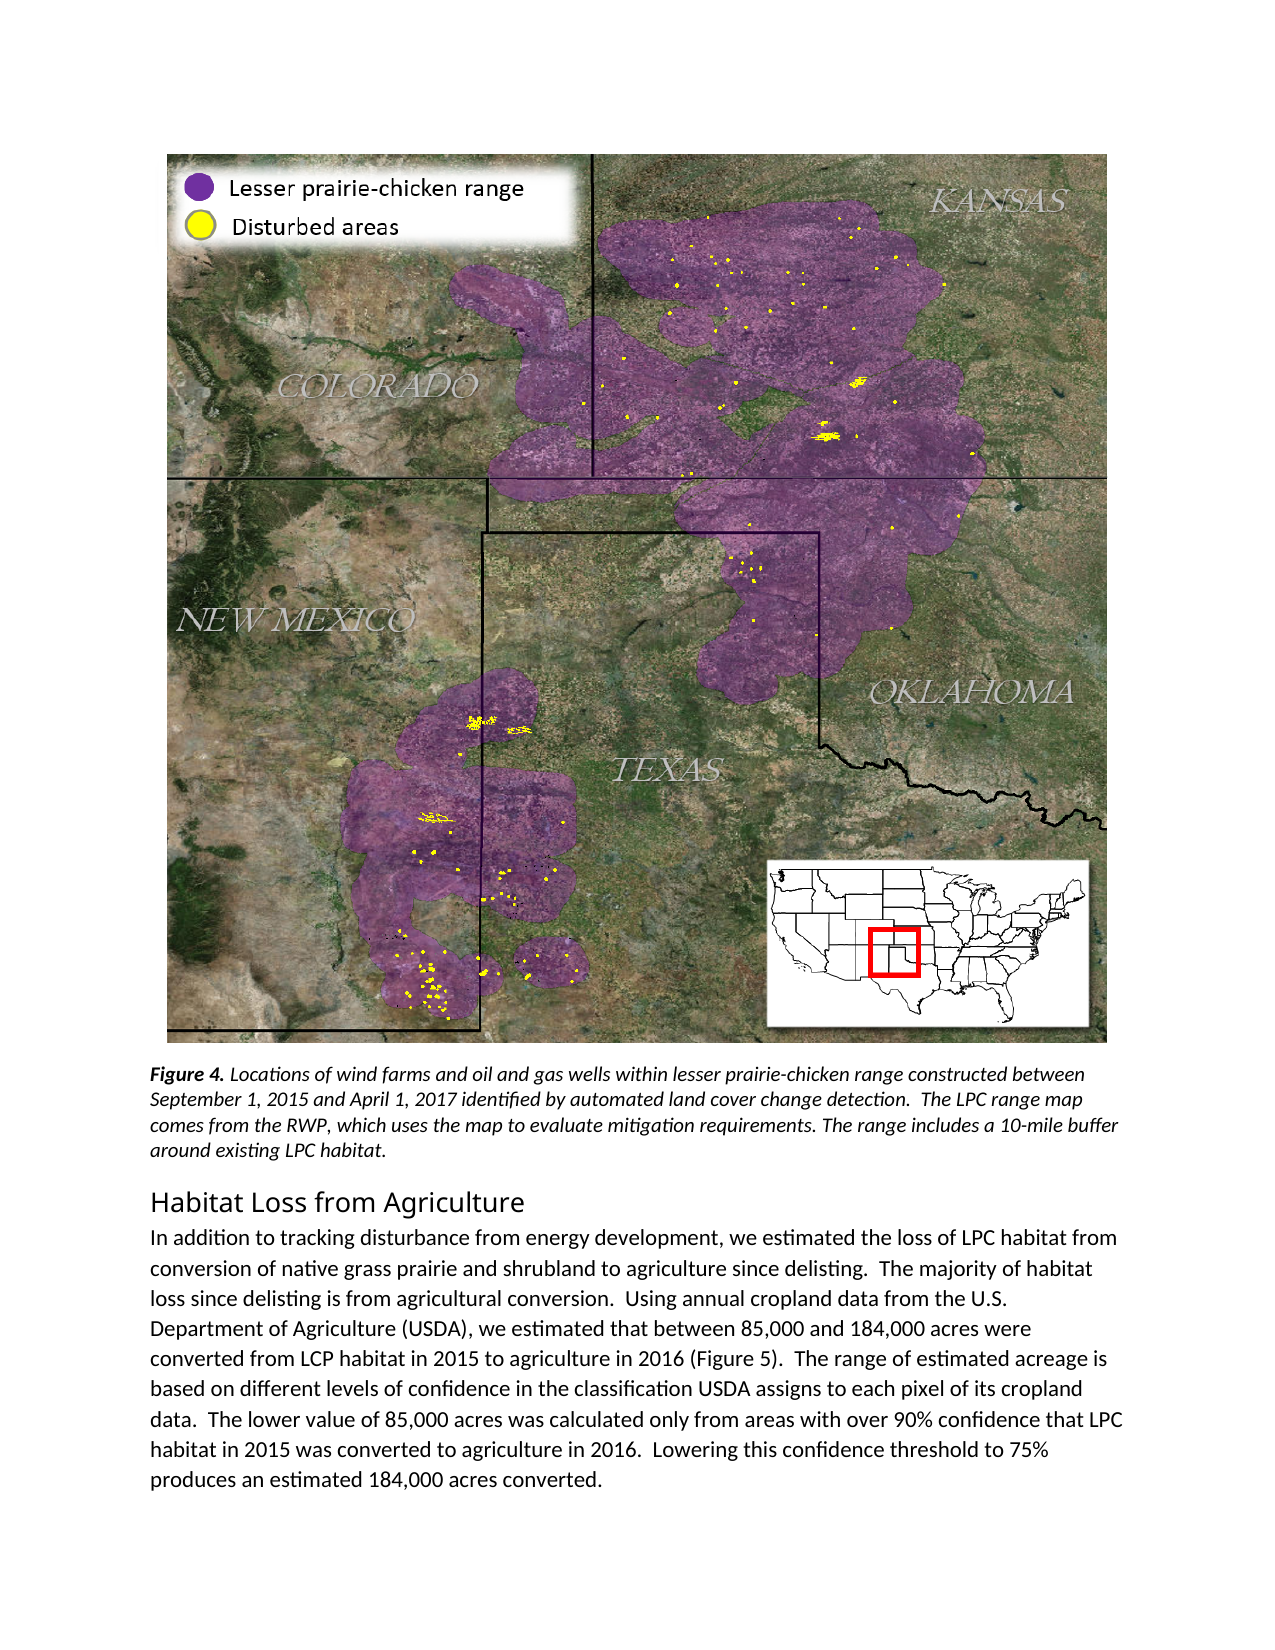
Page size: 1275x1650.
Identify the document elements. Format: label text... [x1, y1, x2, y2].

subtitle Habitat Loss from Agriculture [150, 1184, 1125, 1221]
text Figure 4. Locations of wind farms and oil and gas wells within lesser prairie-chicken range constructed between September 1, 2015 and April 1, 2017 identified by automated land cover change detection. The LPC range map comes from the RWP, which uses the map to evaluate mitigation requirements. The range includes a 10-mile buffer around existing LPC habitat. [150, 1061, 1125, 1163]
text In addition to tracking disturbance from energy development, we estimated the loss of LPC habitat from conversion of native grass prairie and shrubland to agriculture since delisting. The majority of habitat loss since delisting is from agricultural conversion. Using annual cropland data from the U.S. Department of Agriculture (USDA), we estimated that between 85,000 and 184,000 acres were converted from LCP habitat in 2015 to agriculture in 2016 (Figure 5). The range of estimated acreage is based on different levels of confidence in the classification USDA assigns to each pixel of its cropland data. The lower value of 85,000 acres was calculated only from areas with over 90% confidence that LPC habitat in 2015 was converted to agriculture in 2016. Lowering this confidence threshold to 75% produces an estimated 184,000 acres converted. [150, 1223, 1125, 1493]
picture [150, 150, 1108, 1043]
